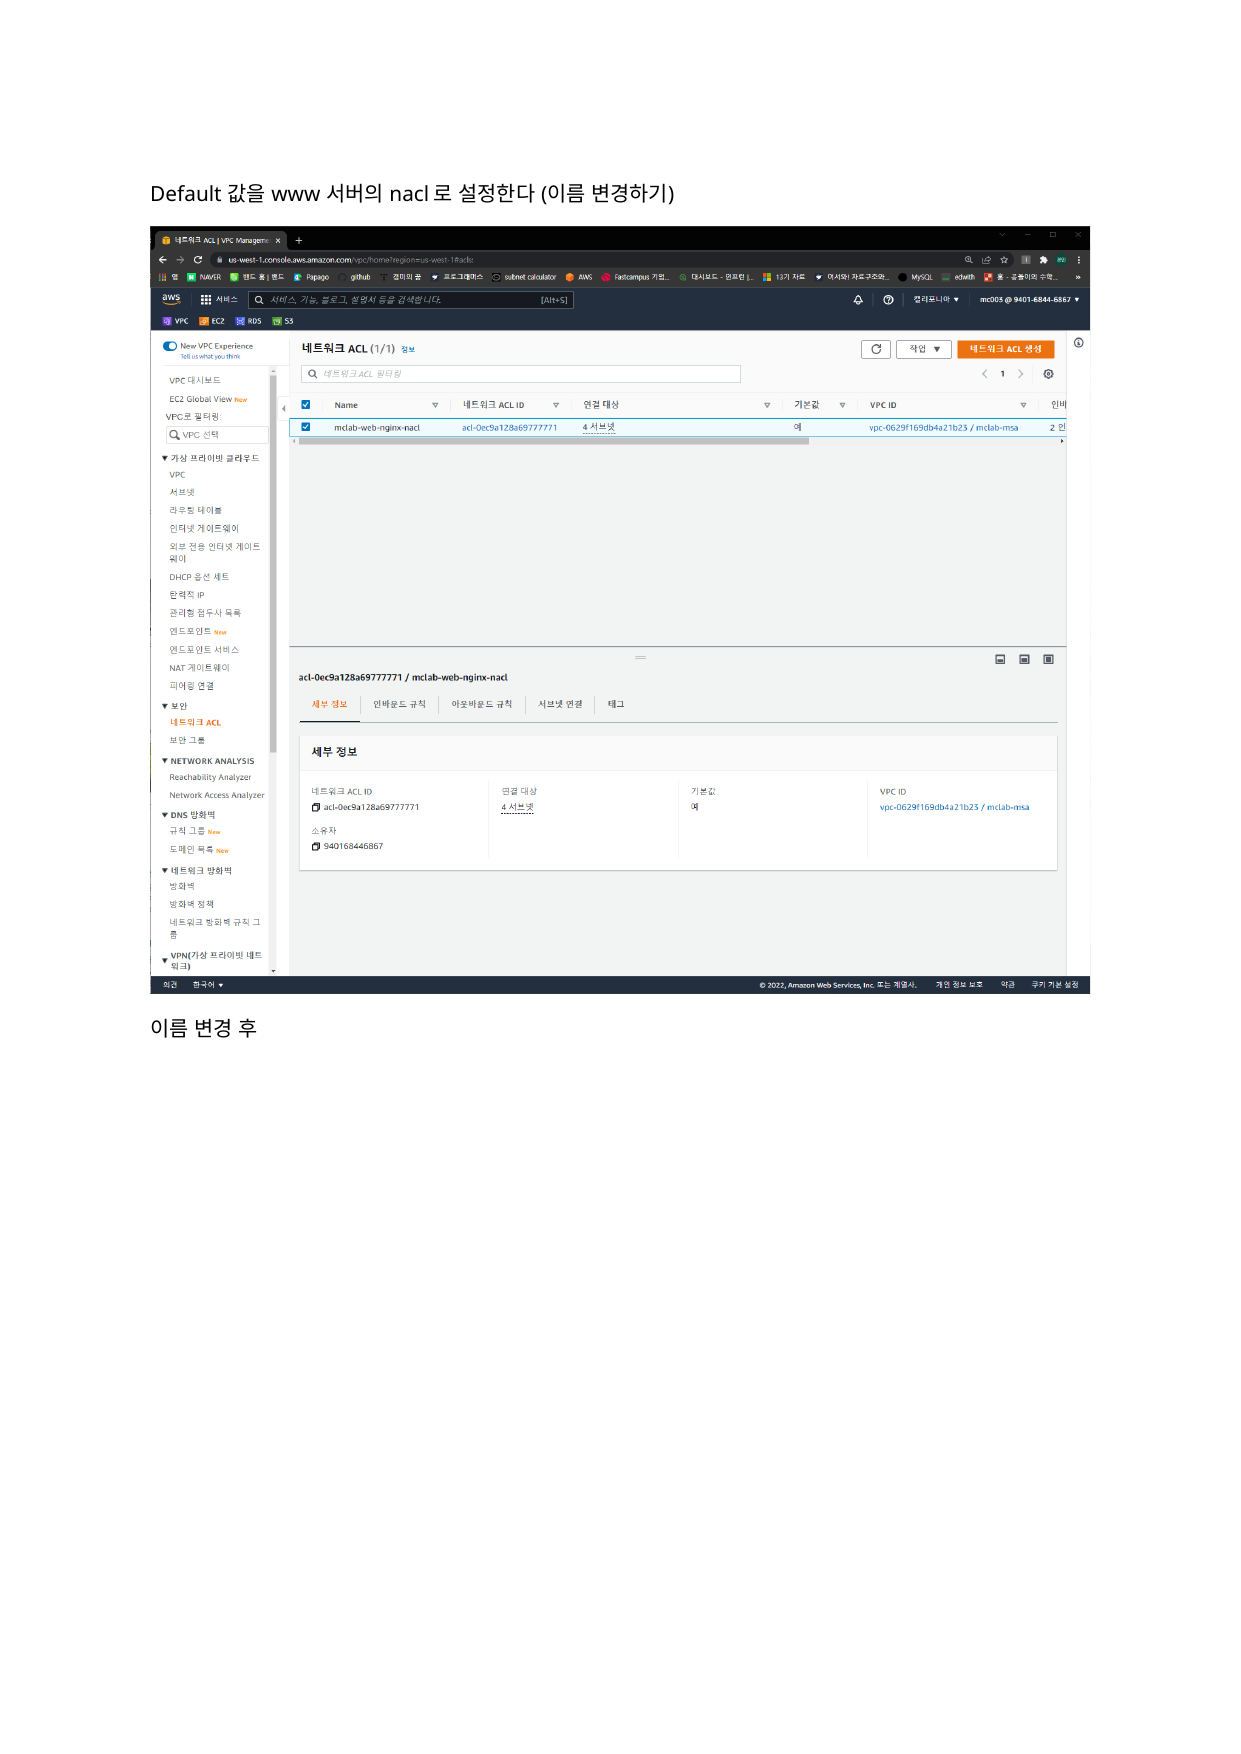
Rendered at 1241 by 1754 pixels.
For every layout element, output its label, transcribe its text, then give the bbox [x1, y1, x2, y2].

text Default 값을 www 서버의 nacl로 설정한다 (이름 변경하기) [150, 177, 1090, 207]
text 이름 변경 후 [150, 1012, 1090, 1043]
picture [150, 226, 1091, 994]
